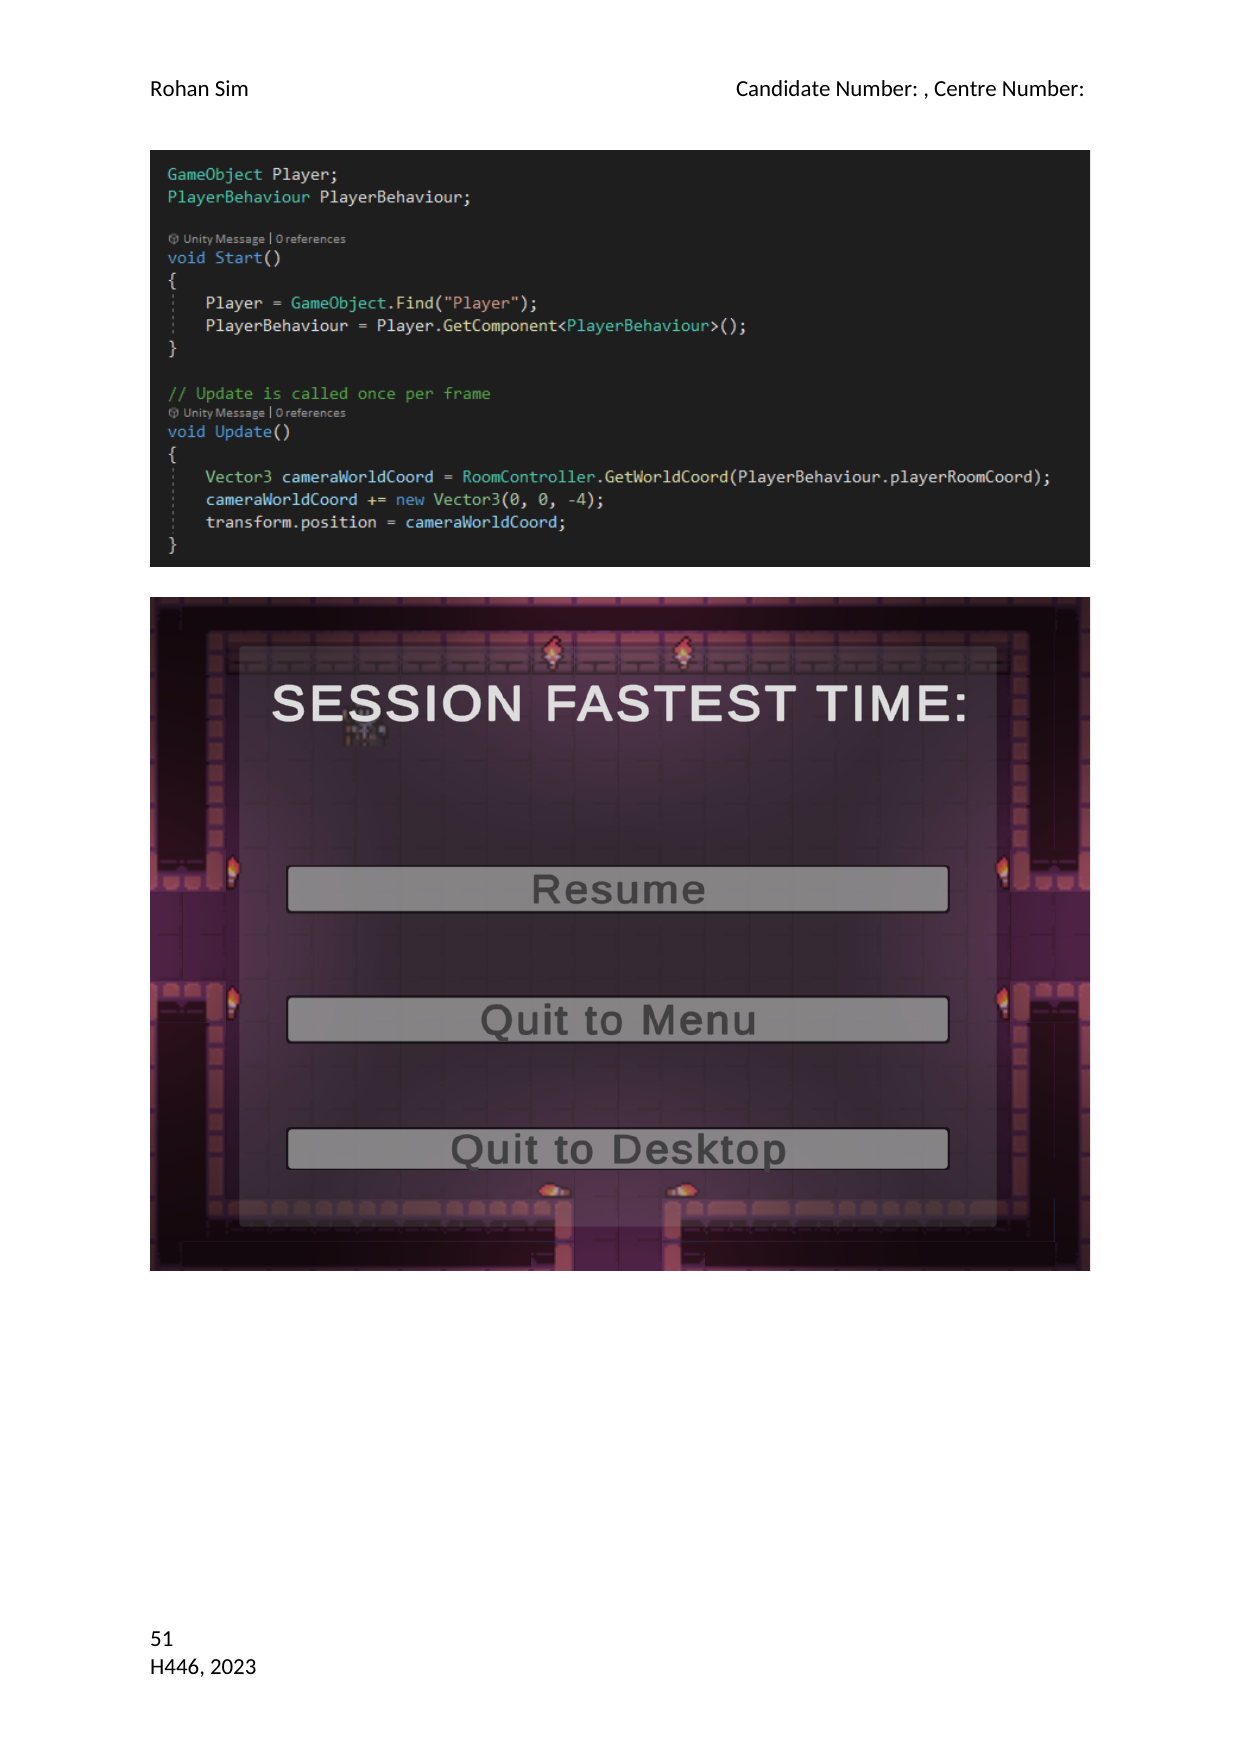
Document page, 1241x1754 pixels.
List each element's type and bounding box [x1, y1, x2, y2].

picture [150, 597, 1091, 1271]
picture [150, 150, 1091, 567]
